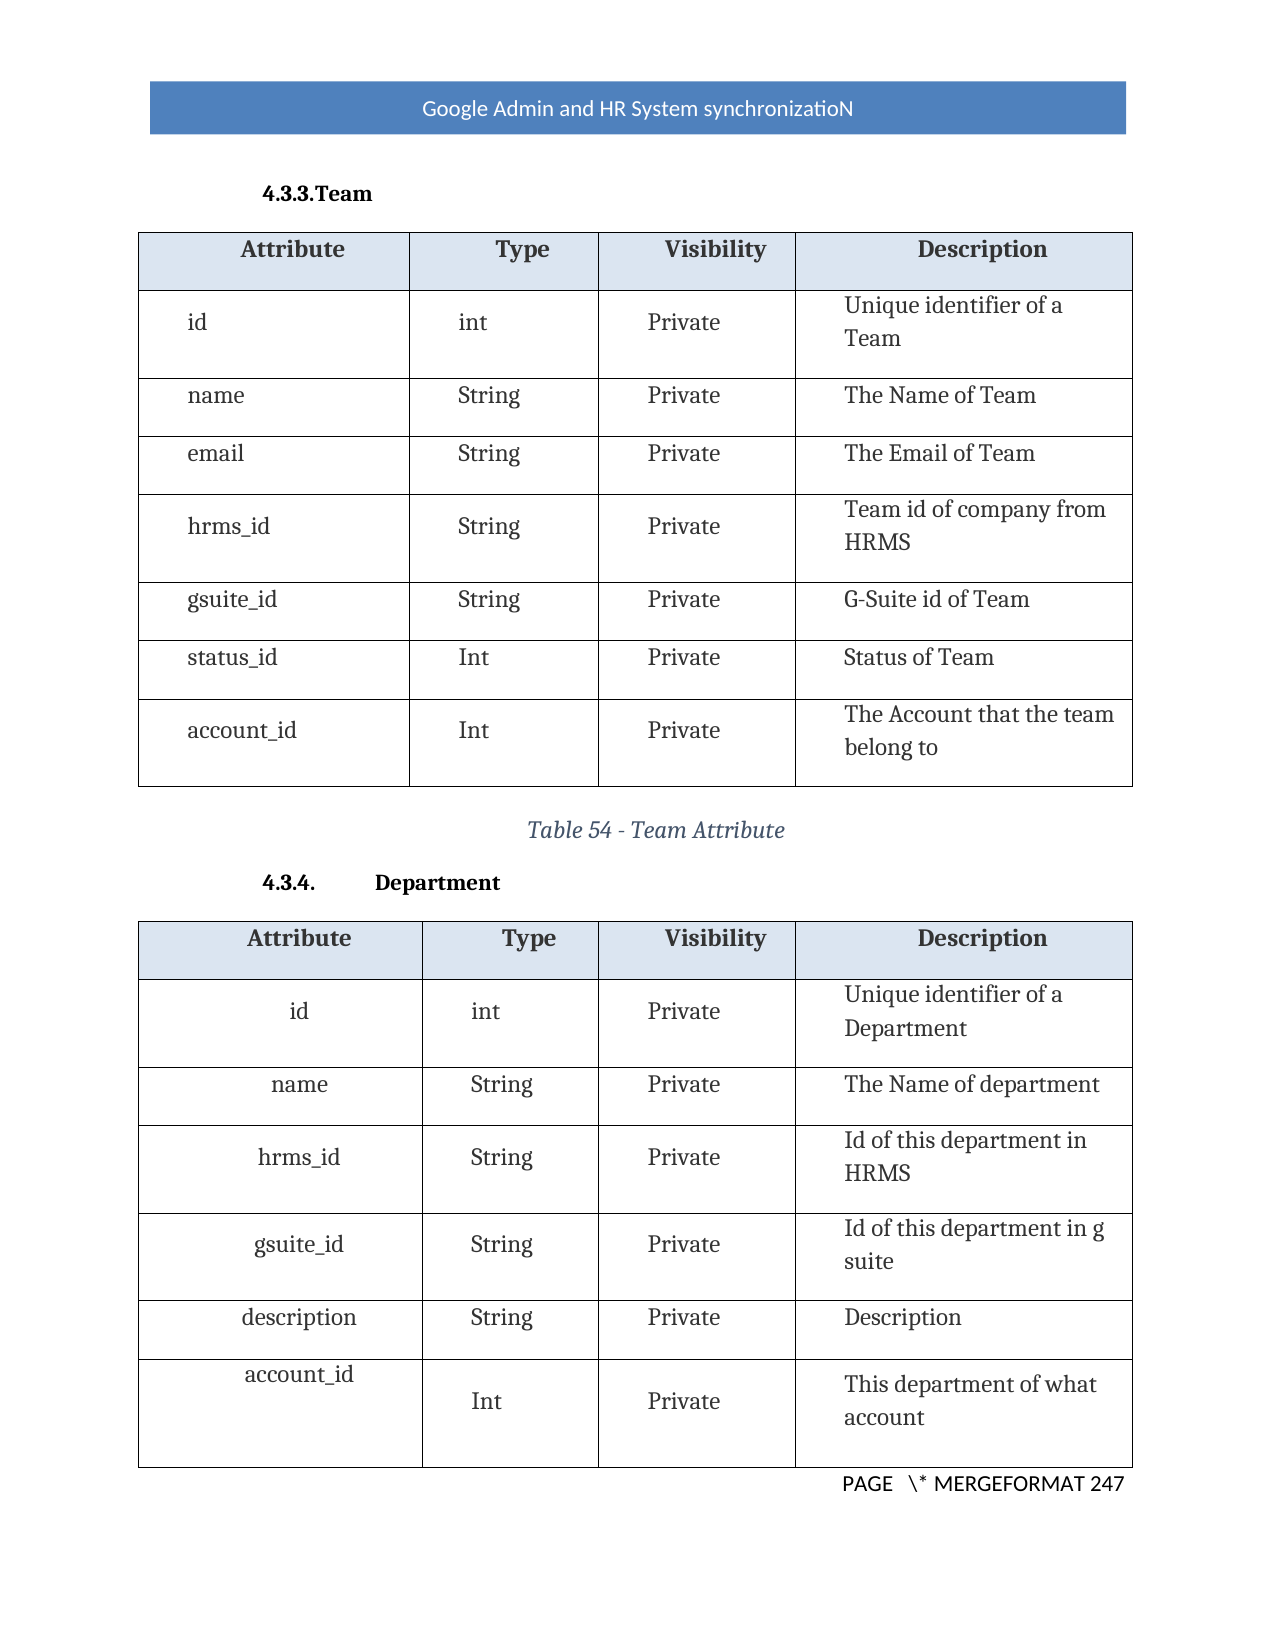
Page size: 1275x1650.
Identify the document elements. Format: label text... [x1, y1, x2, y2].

table_header Attribute [139, 233, 409, 290]
table_cell hrms_id [139, 495, 409, 582]
table_cell The Name of Team [796, 379, 1132, 436]
table_cell account_id [139, 1360, 422, 1467]
table_cell name [139, 1068, 422, 1125]
table_header Type [423, 922, 598, 979]
table_cell String [423, 1068, 598, 1125]
table_cell Private [599, 291, 795, 378]
table_cell Private [599, 1360, 795, 1467]
table_cell Int [410, 641, 598, 698]
table_cell Private [599, 1068, 795, 1125]
table_cell The Name of department [796, 1068, 1132, 1125]
table_cell status_id [139, 641, 409, 698]
table_header Visibility [599, 922, 795, 979]
table_cell G-Suite id of Team [796, 583, 1132, 640]
table_cell id [139, 980, 422, 1067]
table_cell account_id [139, 700, 409, 786]
table_cell Unique identifier of a Department [796, 980, 1132, 1067]
text Table 54 - Team Attribute [187, 816, 1125, 845]
table_header Type [410, 233, 598, 290]
table_cell The Account that the team belong to [796, 700, 1132, 786]
table_cell Private [599, 641, 795, 698]
table_cell Id of this department in g suite [796, 1214, 1132, 1300]
table_cell This department of what account [796, 1360, 1132, 1467]
table_cell gsuite_id [139, 1214, 422, 1300]
table_cell Private [599, 1126, 795, 1213]
table_cell name [139, 379, 409, 436]
table_cell int [410, 291, 598, 378]
table_cell Description [796, 1301, 1132, 1358]
table_cell Private [599, 583, 795, 640]
table_cell String [423, 1214, 598, 1300]
table_cell The Email of Team [796, 437, 1132, 494]
table_cell Private [599, 437, 795, 494]
table_cell id [139, 291, 409, 378]
table_cell Unique identifier of a Team [796, 291, 1132, 378]
table_header Visibility [599, 233, 795, 290]
table_cell Int [423, 1360, 598, 1467]
table_cell Id of this department in HRMS [796, 1126, 1132, 1213]
table_cell Private [599, 1214, 795, 1300]
table_cell Status of Team [796, 641, 1132, 698]
table_cell Private [599, 1301, 795, 1358]
table_cell Private [599, 700, 795, 786]
table_cell String [423, 1301, 598, 1358]
table_cell String [410, 583, 598, 640]
table_cell int [423, 980, 598, 1067]
table_cell Private [599, 495, 795, 582]
table_cell gsuite_id [139, 583, 409, 640]
subtitle Team [262, 181, 1125, 207]
table_cell String [410, 495, 598, 582]
table_cell Private [599, 980, 795, 1067]
table_cell email [139, 437, 409, 494]
table_cell description [139, 1301, 422, 1358]
table_cell Private [599, 379, 795, 436]
table_cell hrms_id [139, 1126, 422, 1213]
table_cell String [423, 1126, 598, 1213]
table_header Description [796, 922, 1132, 979]
table_cell Int [410, 700, 598, 786]
table_cell String [410, 379, 598, 436]
subtitle Department [262, 870, 1125, 896]
table_cell Team id of company from HRMS [796, 495, 1132, 582]
table_header Description [796, 233, 1132, 290]
table_header Attribute [139, 922, 422, 979]
table_cell String [410, 437, 598, 494]
